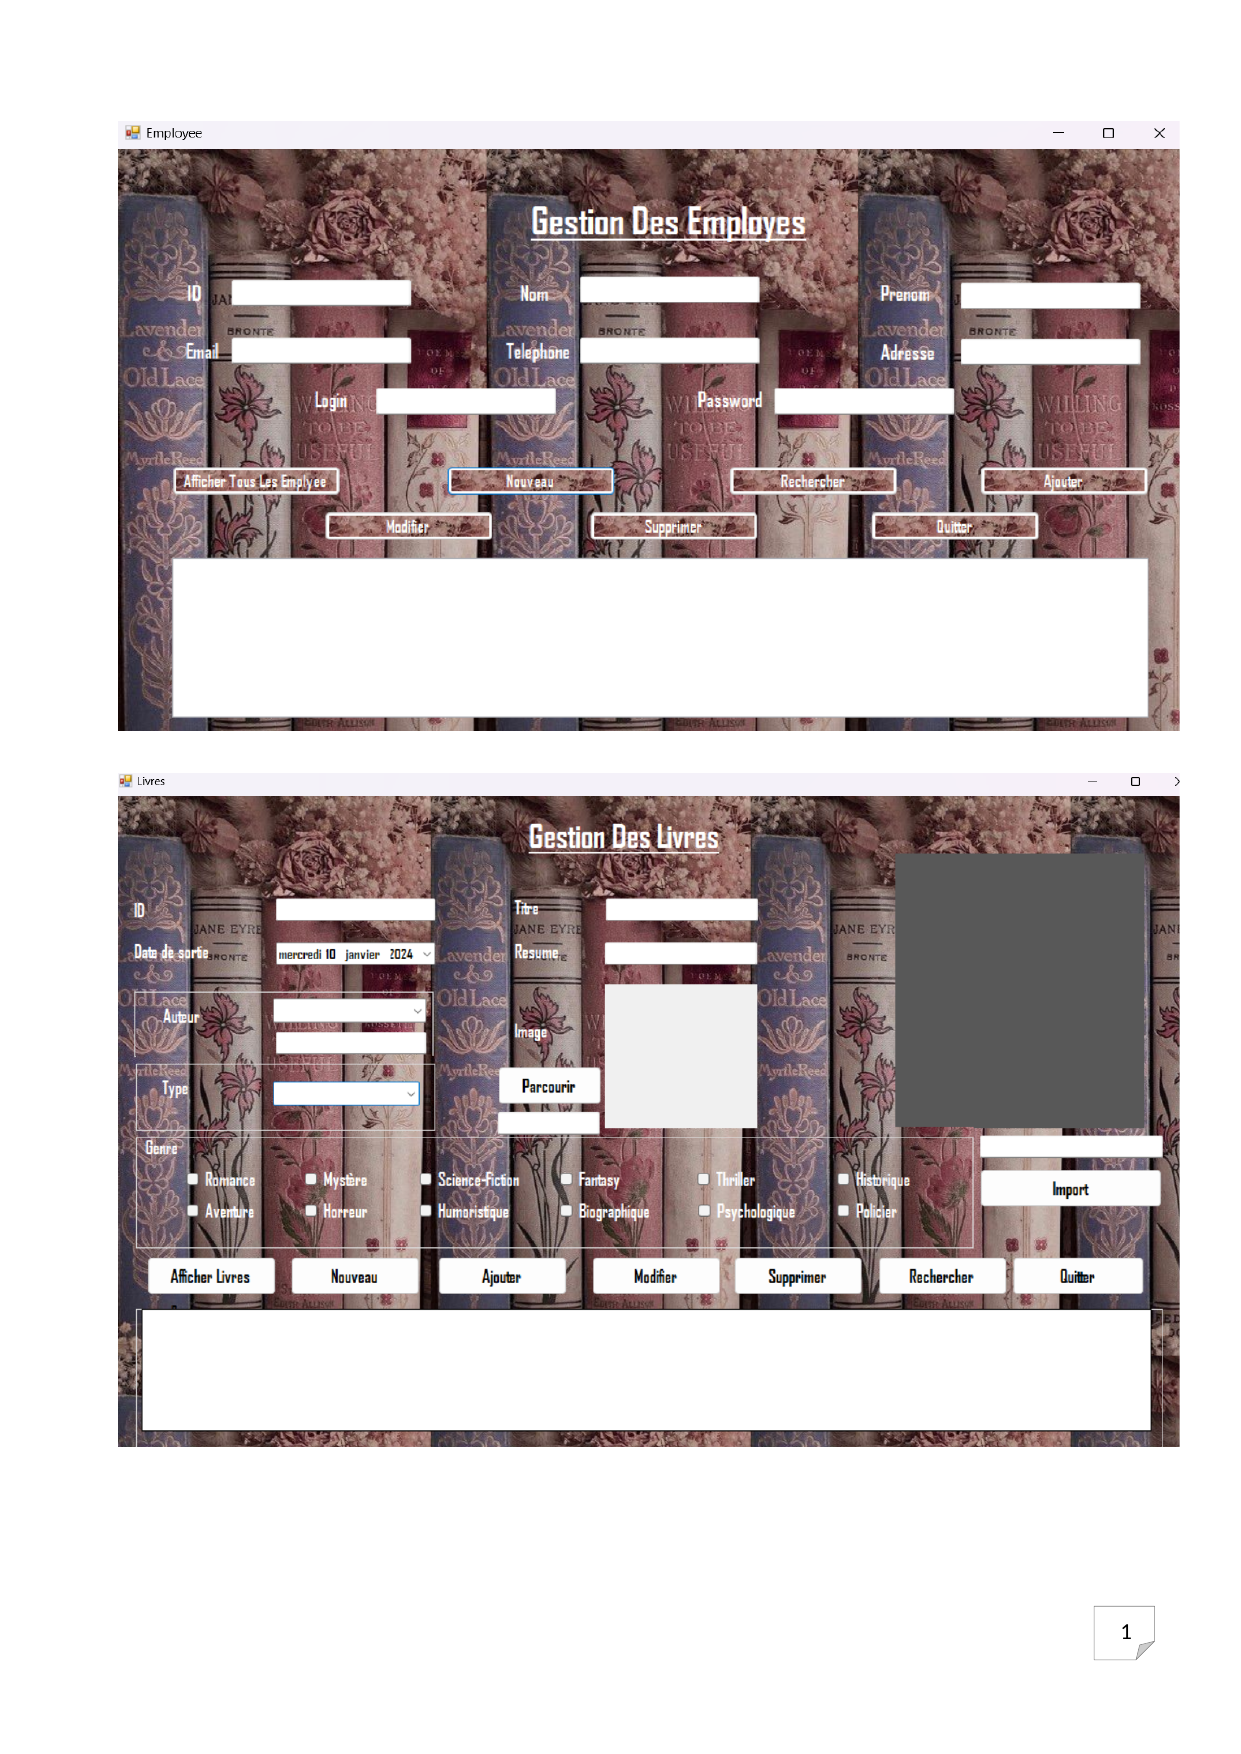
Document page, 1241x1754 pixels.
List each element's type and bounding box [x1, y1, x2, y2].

picture [118, 121, 1180, 731]
picture [118, 773, 1180, 1447]
